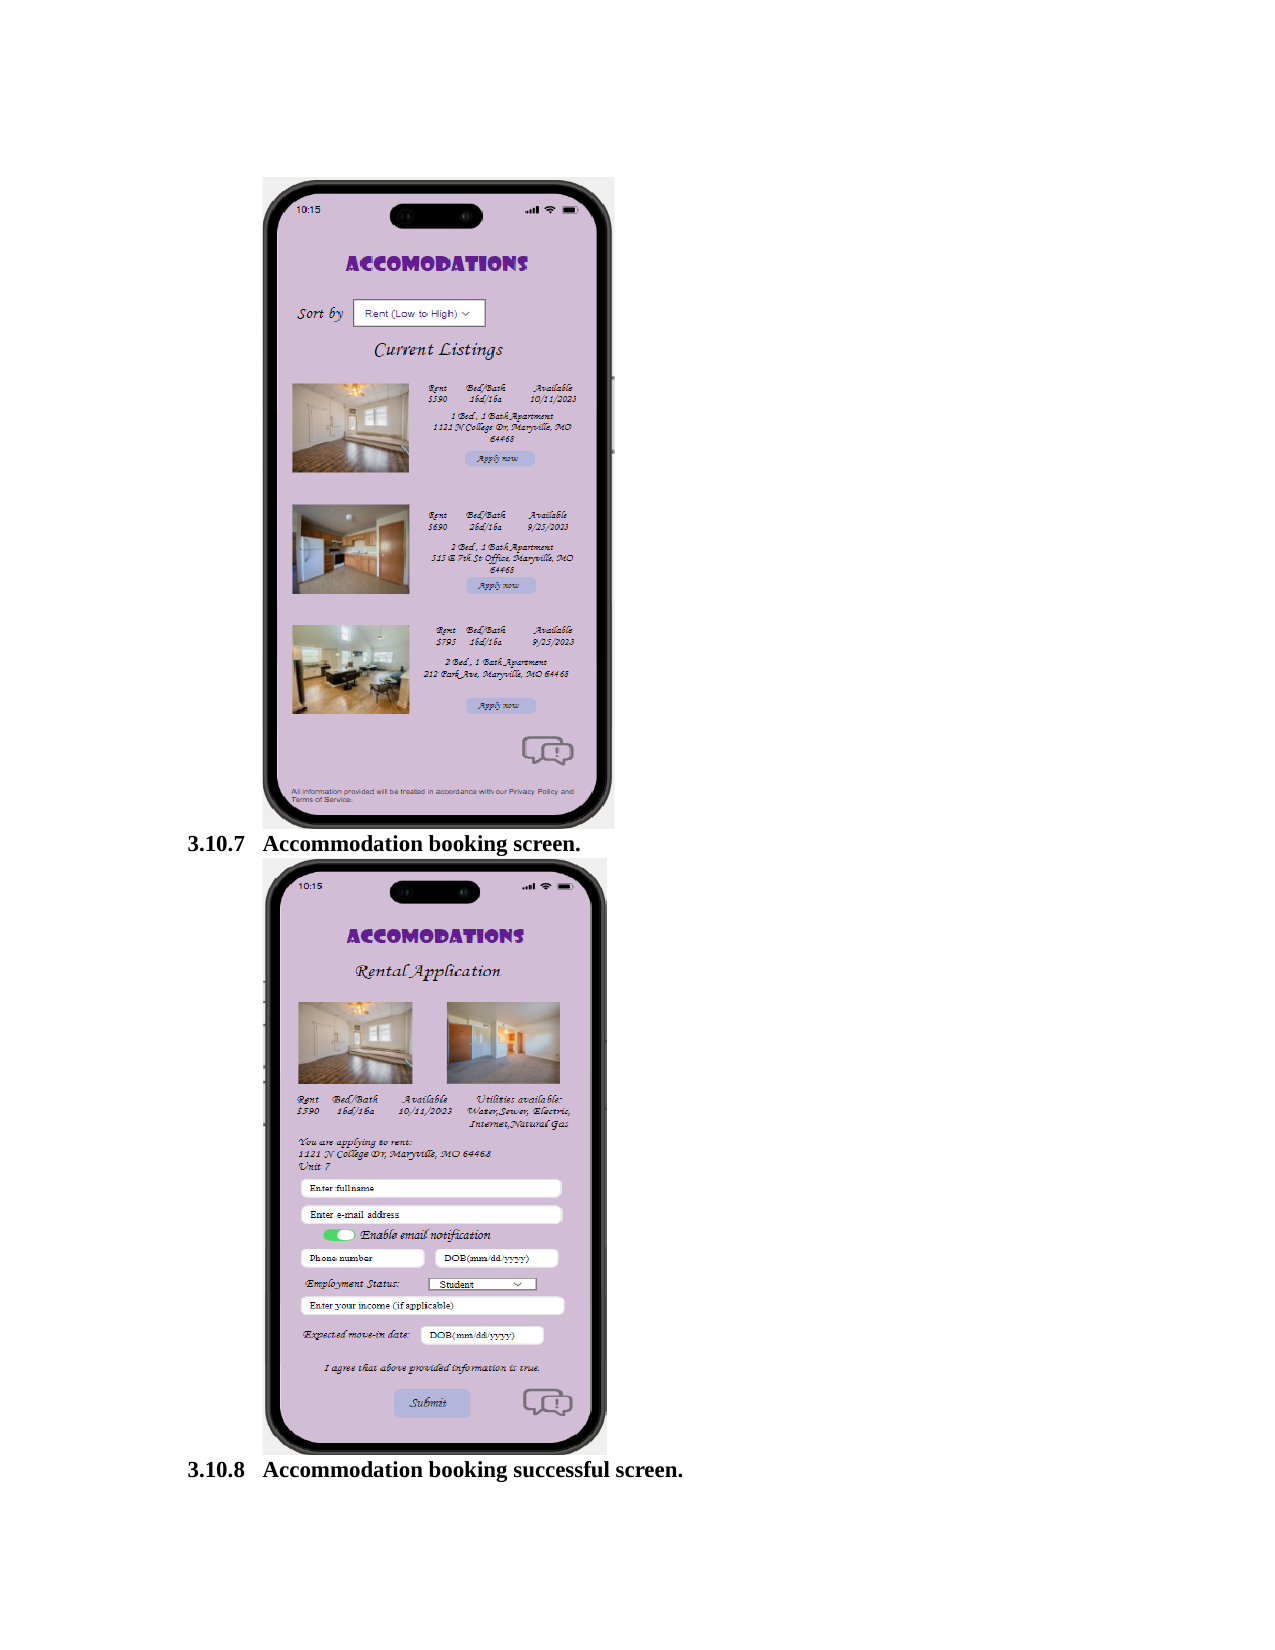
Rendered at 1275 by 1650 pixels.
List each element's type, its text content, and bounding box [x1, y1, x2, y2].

picture [262, 858, 607, 1455]
list Accommodation booking screen. [187, 831, 1125, 857]
picture [262, 177, 615, 829]
list Accommodation booking successful screen. [187, 1456, 1125, 1482]
